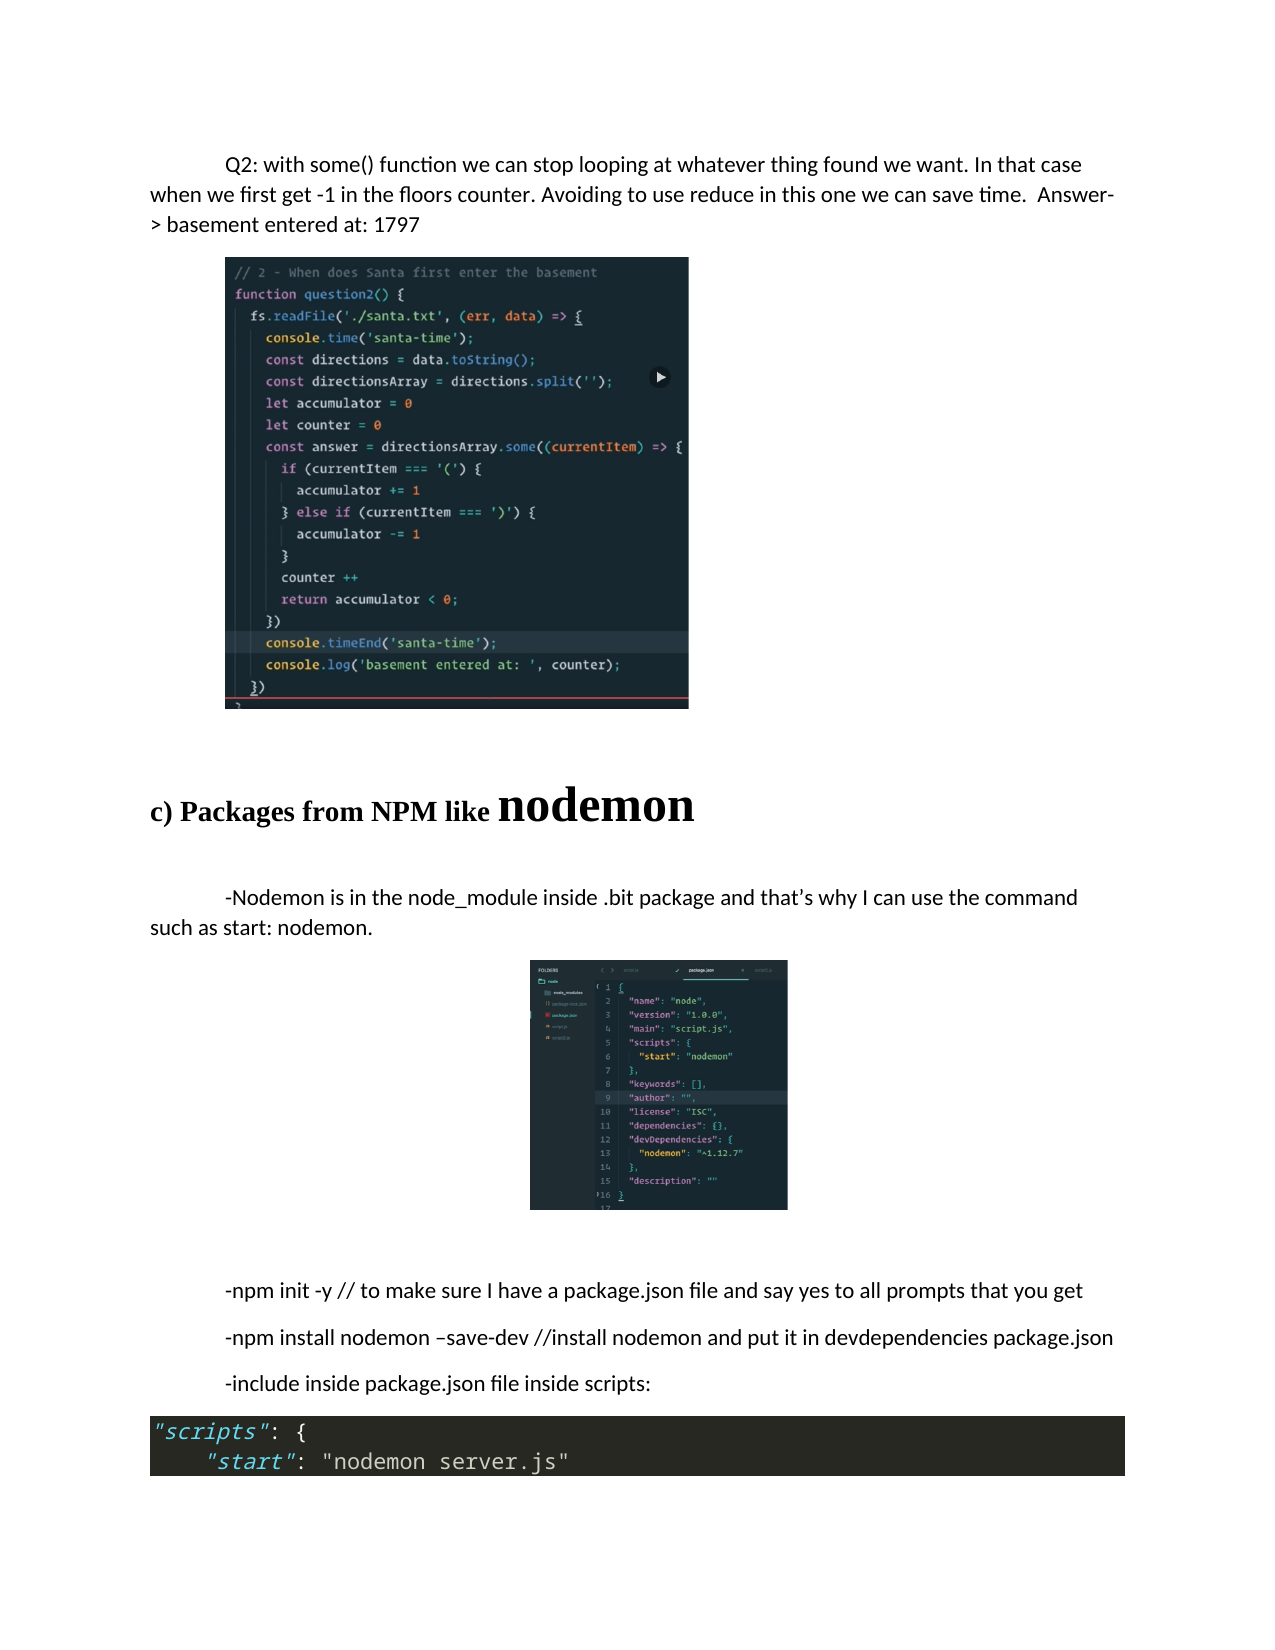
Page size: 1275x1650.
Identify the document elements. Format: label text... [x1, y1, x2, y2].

text -npm init -y // to make sure I have a package.json file and say yes to all prompts that you get [150, 1276, 1125, 1304]
text Q2: with some() function we can stop looping at whatever thing found we want. In that case when we first get -1 in the floors counter. Avoiding to use reduce in this one we can save time. Answer-> basement entered at: 1797 [150, 150, 1125, 238]
text "scripts": { [150, 1416, 1125, 1446]
text "start": "nodemon server.js" [150, 1446, 1125, 1476]
picture [530, 960, 788, 1210]
subtitle c) Packages from NPM like nodemon [150, 774, 1125, 832]
text -Nodemon is in the node_module inside .bit package and that’s why I can use the command such as start: nodemon. [150, 883, 1125, 941]
text -npm install nodemon –save-dev //install nodemon and put it in devdependencies package.json [150, 1323, 1125, 1351]
picture [225, 257, 689, 709]
text -include inside package.json file inside scripts: [150, 1369, 1125, 1397]
